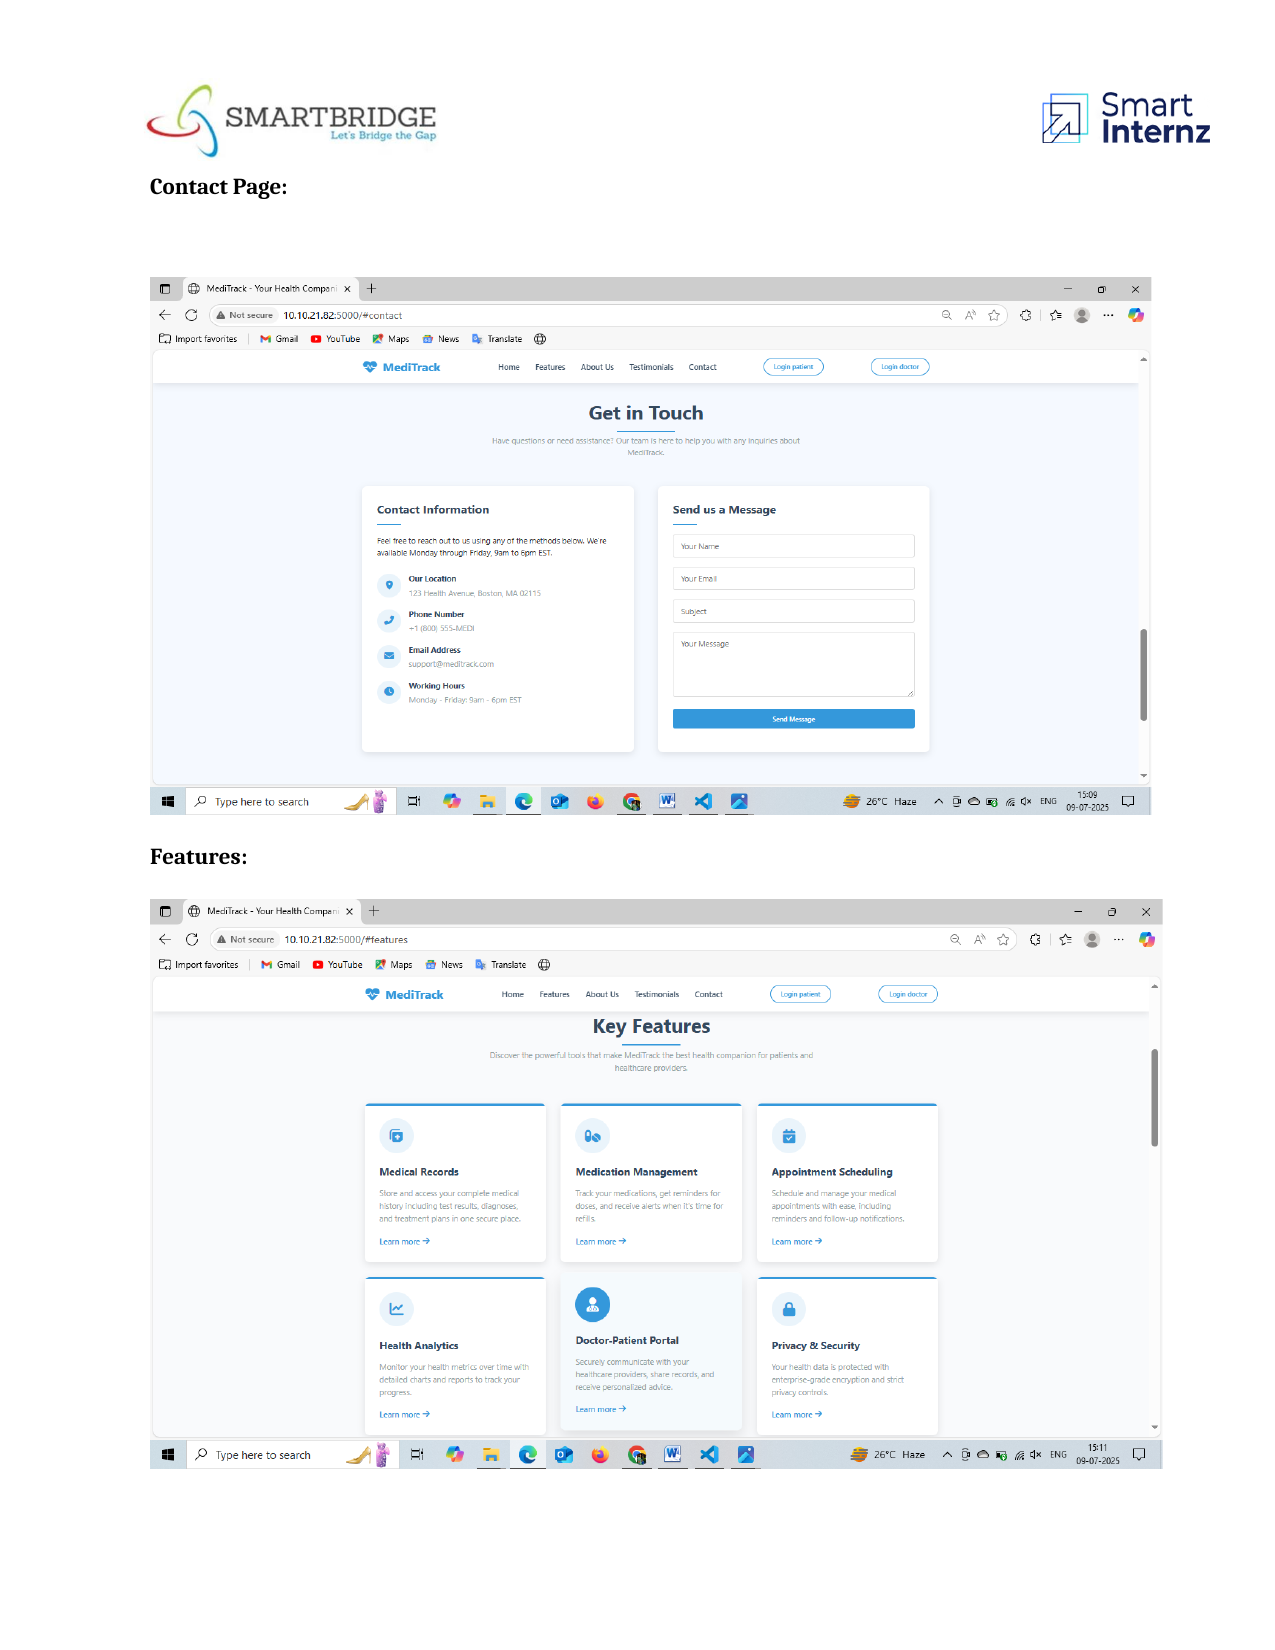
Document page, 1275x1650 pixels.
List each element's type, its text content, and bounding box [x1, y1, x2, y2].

text Contact Page: [150, 174, 1275, 200]
text Features: [150, 844, 1275, 870]
picture [150, 277, 1152, 815]
picture [150, 899, 1163, 1469]
picture [143, 78, 439, 161]
picture [1037, 92, 1214, 143]
